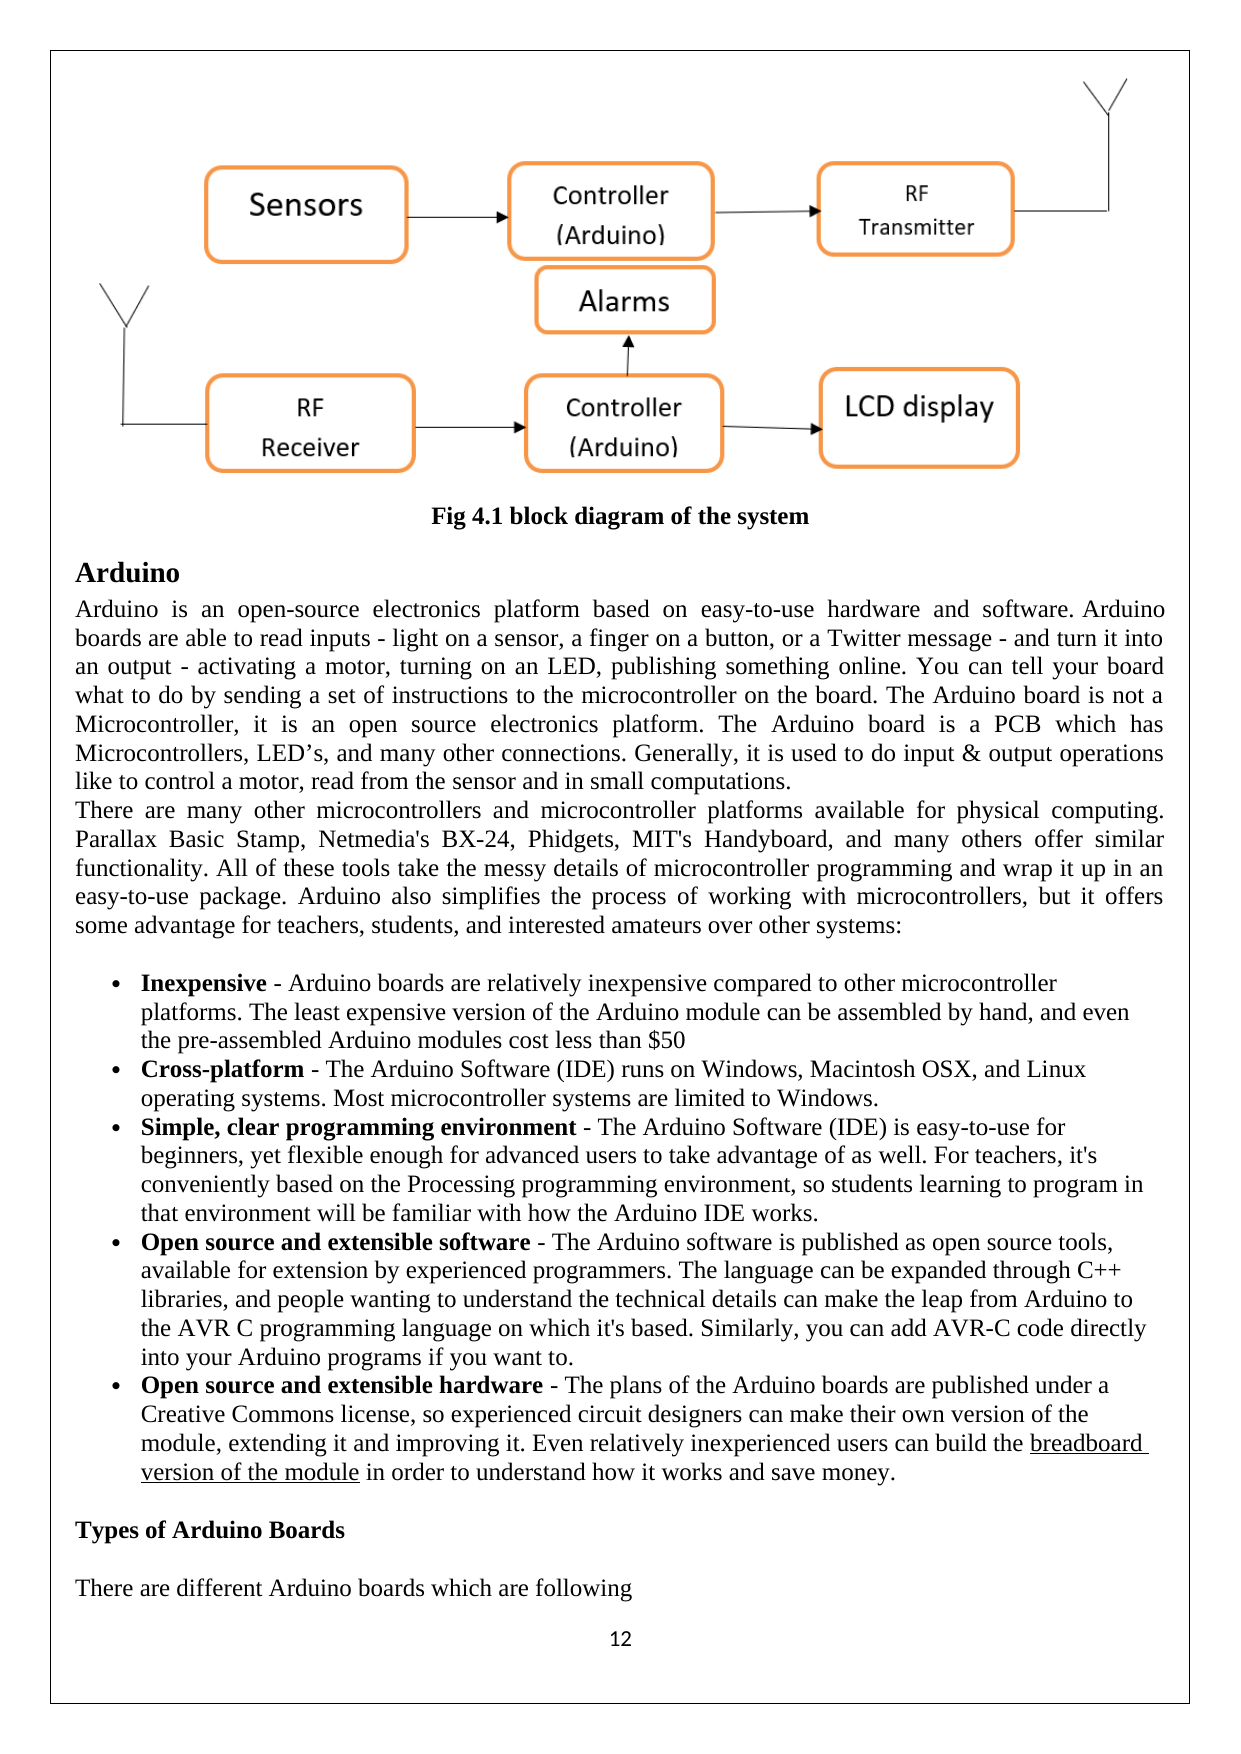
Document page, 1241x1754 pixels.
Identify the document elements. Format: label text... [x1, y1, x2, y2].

text There are many other microcontrollers and microcontroller platforms available for physical computing. Parallax Basic Stamp, Netmedia's BX-24, Phidgets, MIT's Handyboard, and many others offer similar functionality. All of these tools take the messy details of microcontroller programming and wrap it up in an easy-to-use package. Arduino also simplifies the process of working with microcontrollers, but it offers some advantage for teachers, students, and interested amateurs over other systems: [75, 795, 1165, 939]
picture [94, 75, 1147, 477]
list Cross-platform - The Arduino Software (IDE) runs on Windows, Macintosh OSX, and Linux operating systems. Most microcontroller systems are limited to Windows. [112, 1054, 1165, 1112]
list Inexpensive - Arduino boards are relatively inexpensive compared to other microcontroller platforms. The least expensive version of the Arduino module can be assembled by hand, and even the pre-assembled Arduino modules cost less than $50 [112, 968, 1165, 1054]
list Open source and extensible software - The Arduino software is published as open source tools, available for extension by experienced programmers. The language can be expanded through C++ libraries, and people wanting to understand the technical details can make the leap from Arduino to the AVR C programming language on which it's based. Similarly, you can add AVR-C code directly into your Arduino programs if you want to. [112, 1227, 1165, 1371]
list Simple, clear programming environment - The Arduino Software (IDE) is easy-to-use for beginners, yet flexible enough for advanced users to take advantage of as well. For teachers, it's conveniently based on the Processing programming environment, so students learning to program in that environment will be familiar with how the Arduino IDE works. [112, 1112, 1165, 1227]
text There are different Arduino boards which are following [75, 1573, 1165, 1601]
text Types of Arduino Boards [75, 1515, 1165, 1543]
text Arduino [75, 555, 1165, 589]
text Arduino is an open-source electronics platform based on easy-to-use hardware and software. Arduino boards are able to read inputs - light on a sensor, a finger on a button, or a Twitter message - and turn it into an output - activating a motor, turning on an LED, publishing something online. You can tell your board what to do by sending a set of instructions to the microcontroller on the board. The Arduino board is not a Microcontroller, it is an open source electronics platform. The Arduino board is a PCB which has Microcontrollers, LED’s, and many other connections. Generally, it is used to do input & output operations like to control a motor, read from the sensor and in small computations. [75, 594, 1165, 795]
list Open source and extensible hardware - The plans of the Arduino boards are published under a Creative Commons license, so experienced circuit designers can make their own version of the module, extending it and improving it. Even relatively inexperienced users can build the breadboard version of the module in order to understand how it works and save money. [112, 1371, 1165, 1486]
text Fig 4.1 block diagram of the system [75, 501, 1165, 530]
